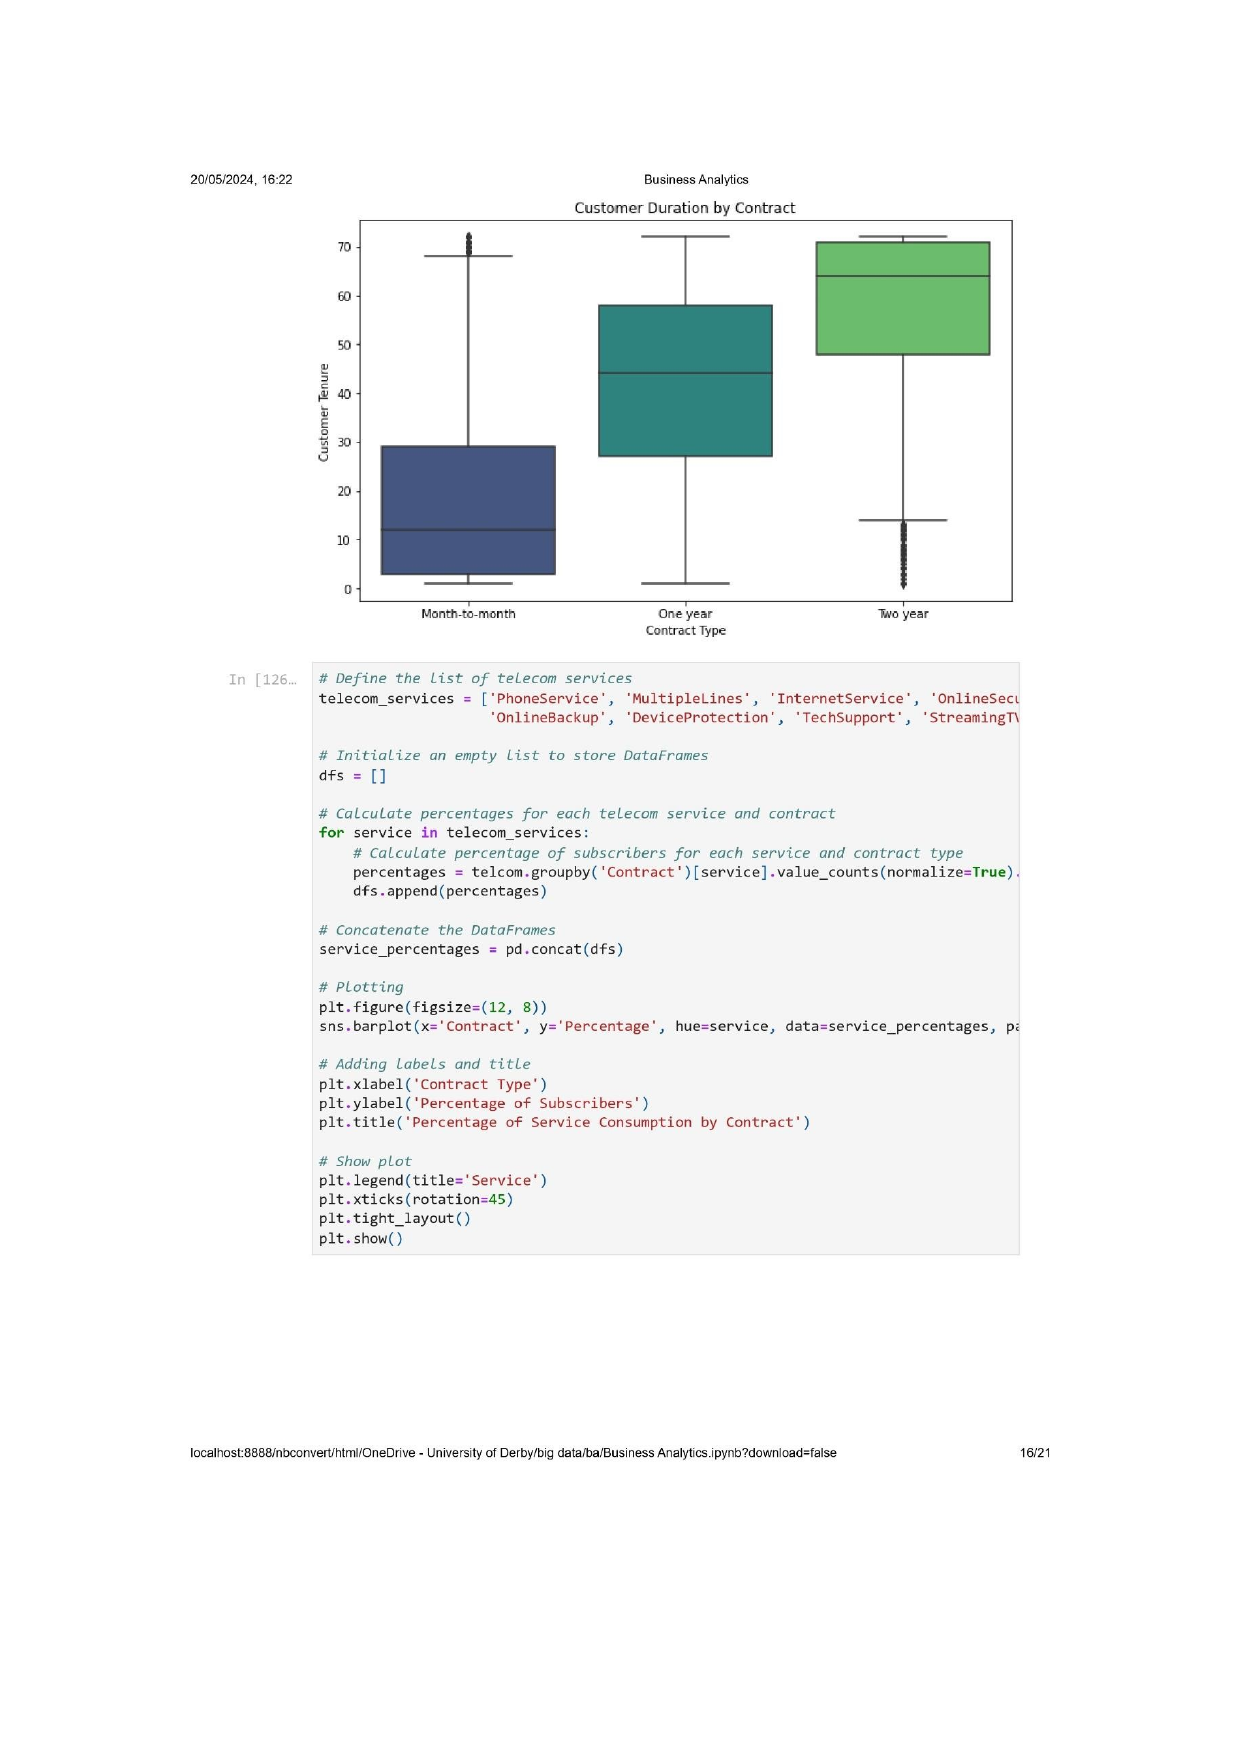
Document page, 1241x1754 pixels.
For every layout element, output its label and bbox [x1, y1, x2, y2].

picture [150, 150, 1091, 1481]
